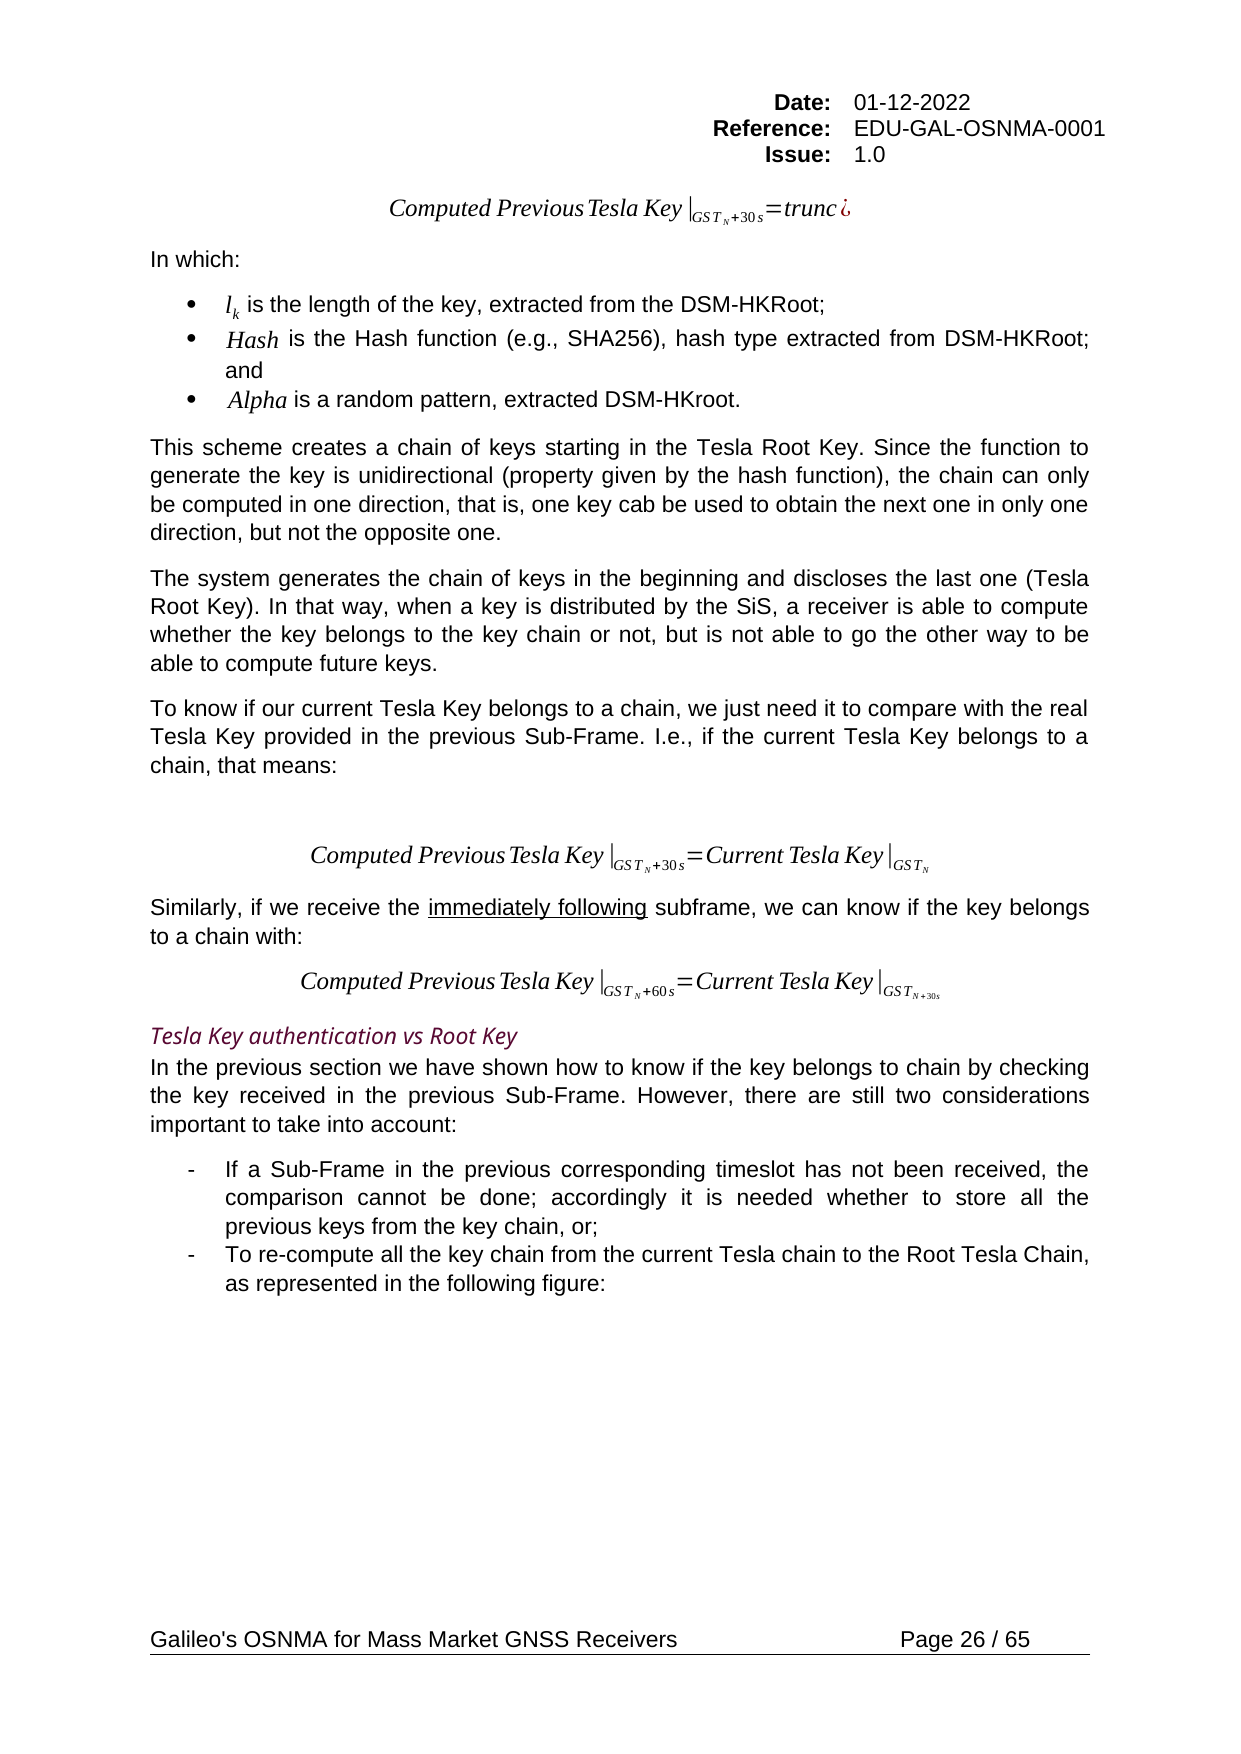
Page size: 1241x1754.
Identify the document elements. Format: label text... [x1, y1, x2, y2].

list To re-compute all the key chain from the current Tesla chain to the Root Tesla Chain, as represented in the following figure: [187, 1241, 1090, 1296]
list If a Sub-Frame in the previous corresponding timeslot has not been received, the comparison cannot be done; accordingly it is needed whether to store all the previous keys from the key chain, or; [187, 1156, 1090, 1239]
text The system generates the chain of keys in the beginning and discloses the last one (Tesla Root Key). In that way, when a key is distributed by the SiS, a receiver is able to compute whether the key belongs to the key chain or not, but is not able to go the other way to be able to compute future keys. [150, 564, 1090, 676]
text To know if our current Tesla Key belongs to a chain, we just need it to compare with the real Tesla Key provided in the previous Sub-Frame. I.e., if the current Tesla Key belongs to a chain, that means: [150, 695, 1090, 778]
subtitle Tesla Key authentication vs Root Key [150, 1020, 1090, 1051]
text In the previous section we have shown how to know if the key belongs to chain by checking the key received in the previous Sub-Frame. However, there are still two considerations important to take into account: [150, 1054, 1090, 1137]
list is the Hash function (e.g., SHA256), hash type extracted from DSM-HKRoot; and [187, 325, 1090, 383]
text Similarly, if we receive the immediately following subframe, we can know if the key belongs to a chain with: [150, 894, 1090, 949]
list is the length of the key, extracted from the DSM-HKRoot; [187, 291, 1090, 323]
text In which: [150, 246, 1090, 273]
text This scheme creates a chain of keys starting in the Tesla Root Key. Since the function to generate the key is unidirectional (property given by the hash function), the chain can only be computed in one direction, that is, one key cab be used to obtain the next one in only one direction, but not the opposite one. [150, 434, 1090, 546]
list is a random pattern, extracted DSM-HKroot. [187, 386, 1090, 415]
